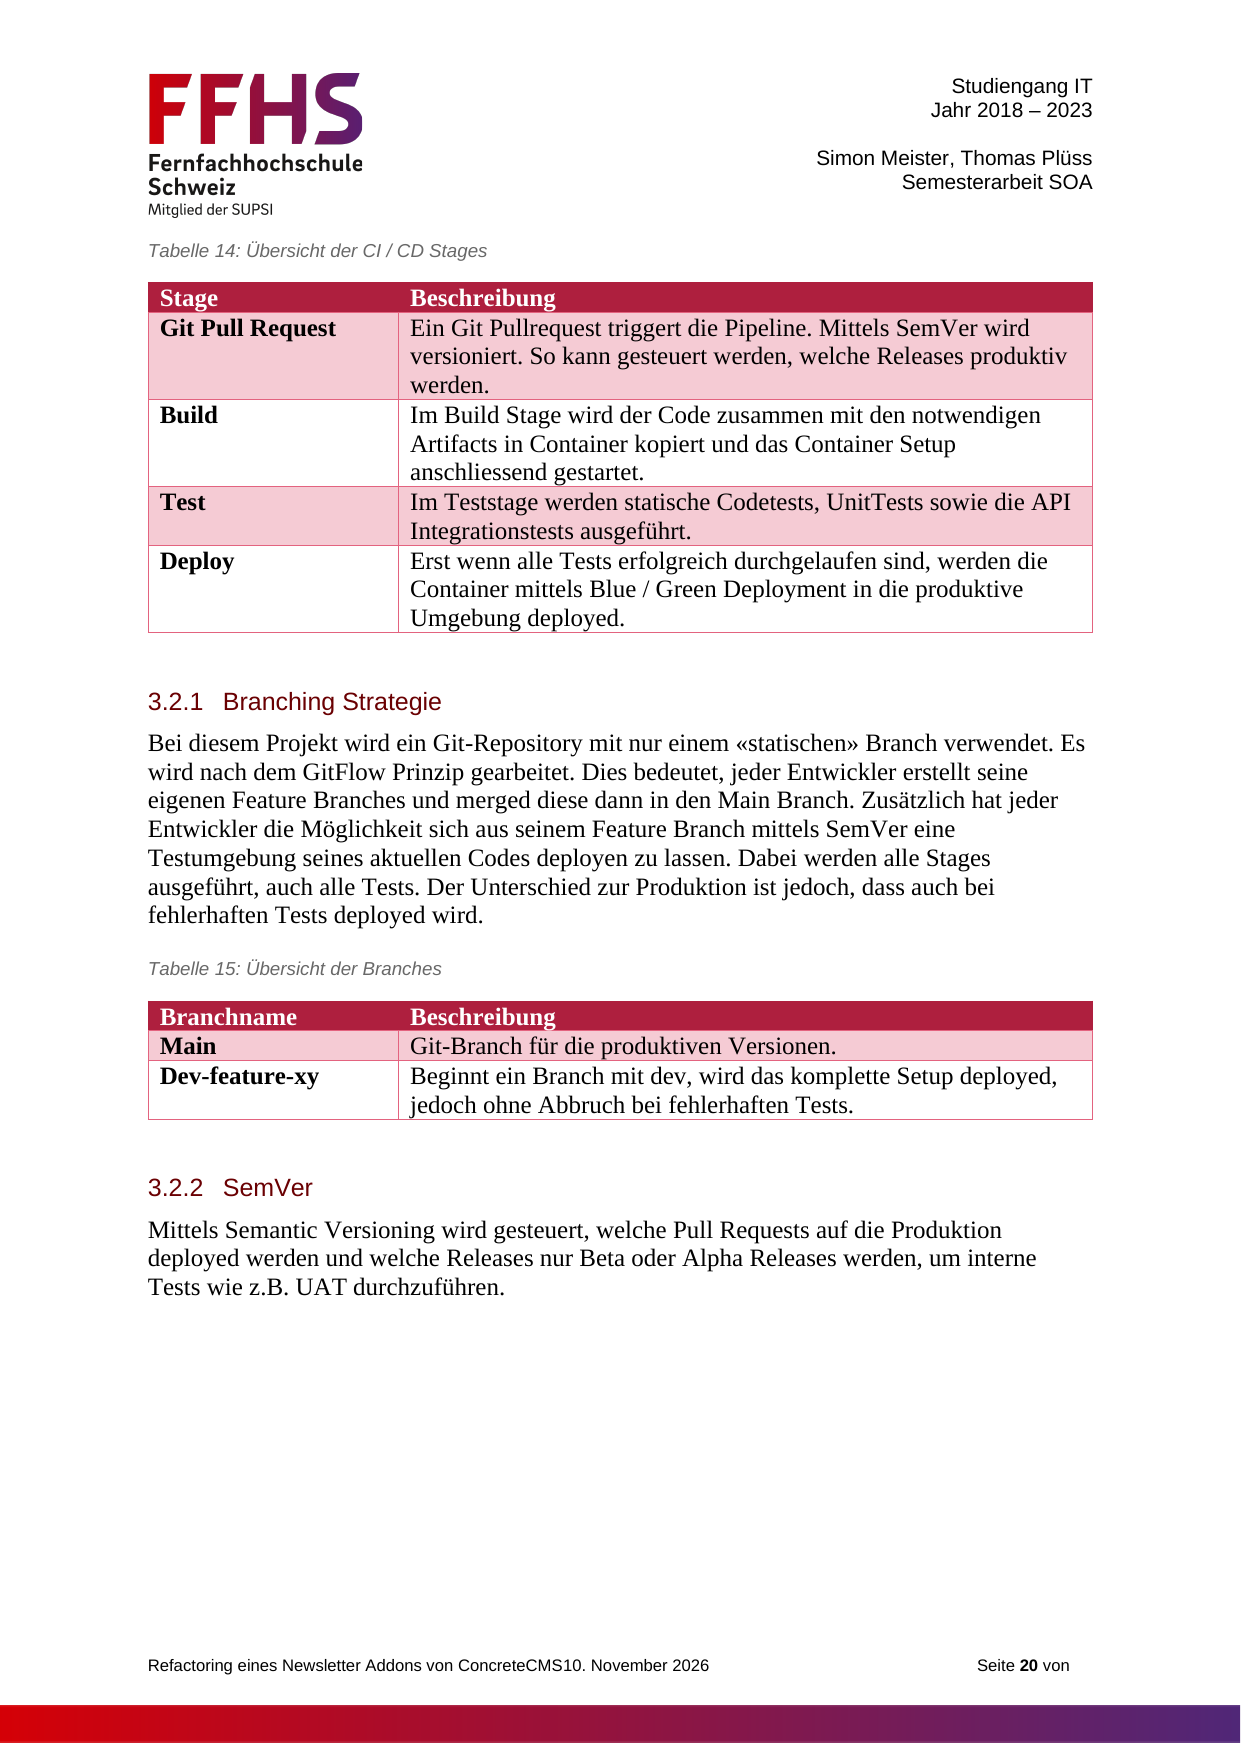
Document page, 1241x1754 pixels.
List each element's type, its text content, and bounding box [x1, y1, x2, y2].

table_header Beschreibung [399, 283, 1092, 312]
subtitle Branching Strategie [148, 687, 1092, 716]
table_cell Beginnt ein Branch mit dev, wird das komplette Setup deployed, jedoch ohne Abbruch bei fehlerhaften Tests. [399, 1061, 1092, 1119]
table_cell Git-Branch für die produktiven Versionen. [399, 1031, 1092, 1060]
text Tabelle 15: Übersicht der Branches [148, 958, 1092, 980]
table_cell Im Teststage werden statische Codetests, UnitTests sowie die API Integrationstests ausgeführt. [399, 487, 1092, 545]
table_cell Main [149, 1031, 398, 1060]
table_cell Dev-feature-xy [149, 1061, 398, 1119]
text Bei diesem Projekt wird ein Git-Repository mit nur einem «statischen» Branch verwendet. Es wird nach dem GitFlow Prinzip gearbeitet. Dies bedeutet, jeder Entwickler erstellt seine eigenen Feature Branches und merged diese dann in den Main Branch. Zusätzlich hat jeder Entwickler die Möglichkeit sich aus seinem Feature Branch mittels SemVer eine Testumgebung seines aktuellen Codes deployen zu lassen. Dabei werden alle Stages ausgeführt, auch alle Tests. Der Unterschied zur Produktion ist jedoch, dass auch bei fehlerhaften Tests deployed wird. [148, 728, 1092, 929]
table_cell Deploy [149, 546, 398, 632]
table_cell Erst wenn alle Tests erfolgreich durchgelaufen sind, werden die Container mittels Blue / Green Deployment in die produktive Umgebung deployed. [399, 546, 1092, 632]
table_cell Im Build Stage wird der Code zusammen mit den notwendigen Artifacts in Container kopiert und das Container Setup anschliessend gestartet. [399, 400, 1092, 486]
text Tabelle 14: Übersicht der CI / CD Stages [148, 239, 1092, 261]
text Mittels Semantic Versioning wird gesteuert, welche Pull Requests auf die Produktion deployed werden und welche Releases nur Beta oder Alpha Releases werden, um interne Tests wie z.B. UAT durchzuführen. [148, 1215, 1092, 1301]
subtitle SemVer [148, 1173, 1092, 1202]
table_cell Git Pull Request [149, 313, 398, 399]
picture [0, 1705, 1241, 1743]
table_cell Build [149, 400, 398, 486]
table_header Branchname [149, 1002, 398, 1030]
picture [148, 73, 363, 218]
table_header Beschreibung [399, 1002, 1092, 1030]
table_header Stage [149, 283, 398, 312]
table_cell Ein Git Pullrequest triggert die Pipeline. Mittels SemVer wird versioniert. So kann gesteuert werden, welche Releases produktiv werden. [399, 313, 1092, 399]
table_cell Test [149, 487, 398, 545]
